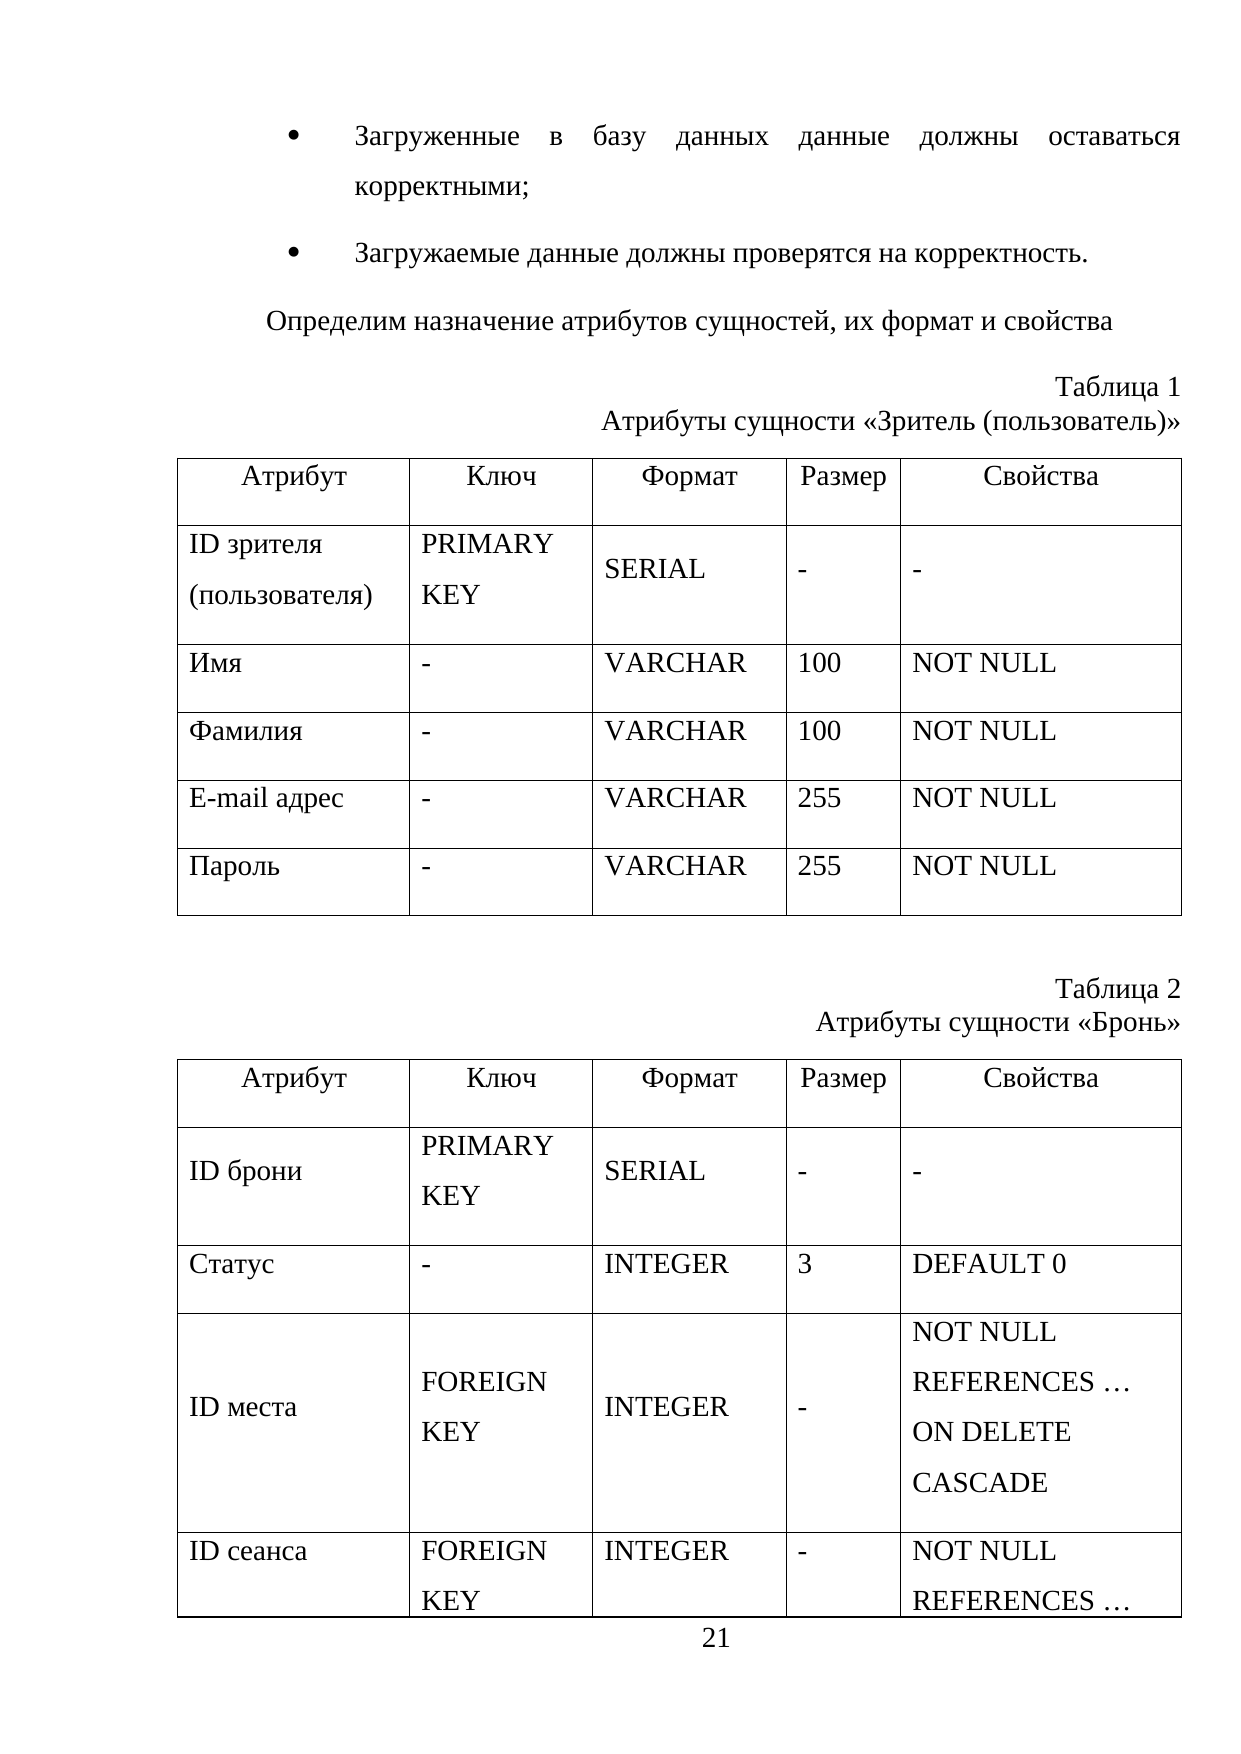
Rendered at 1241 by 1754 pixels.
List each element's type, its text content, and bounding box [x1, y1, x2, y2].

table_cell - [787, 1314, 900, 1532]
text Таблица 2 Атрибуты сущности «Бронь» [177, 971, 1181, 1038]
table_cell - [901, 1128, 1181, 1245]
table_cell NOT NULL [901, 645, 1181, 712]
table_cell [901, 1533, 1181, 1616]
table_header Атрибут [178, 1060, 409, 1127]
table_cell PRIMARY KEY [410, 526, 592, 644]
table_header Размер [787, 1060, 900, 1127]
table_cell Пароль [178, 849, 409, 915]
table_cell VARCHAR [593, 645, 786, 712]
table_cell ID зрителя (пользователя) [178, 526, 409, 644]
table_cell INTEGER [593, 1533, 786, 1616]
table_cell VARCHAR [593, 849, 786, 915]
table_cell - [787, 526, 900, 644]
table_header Свойства [901, 1060, 1181, 1127]
table_cell Статус [178, 1246, 409, 1313]
table_cell - [410, 849, 592, 915]
table_cell 100 [787, 713, 900, 779]
table_cell SERIAL [593, 1128, 786, 1245]
table_cell 255 [787, 849, 900, 915]
table_cell 3 [787, 1246, 900, 1313]
table_cell ID сеанса [178, 1533, 409, 1616]
table_cell VARCHAR [593, 713, 786, 779]
table_header Формат [593, 1060, 786, 1127]
text Определим назначение атрибутов сущностей, их формат и свойства [177, 303, 1181, 336]
table_cell NOT NULL REFERENCES … ON DELETE CASCADE [901, 1314, 1181, 1532]
table_cell PRIMARY KEY [410, 1128, 592, 1245]
table_cell DEFAULT 0 [901, 1246, 1181, 1313]
table_cell - [787, 1128, 900, 1245]
table_cell SERIAL [593, 526, 786, 644]
list Загруженные в базу данных данные должны оставаться корректными; [288, 118, 1181, 202]
table_cell - [410, 713, 592, 779]
table_cell 255 [787, 781, 900, 847]
table_cell NOT NULL [901, 781, 1181, 847]
table_header Атрибут [178, 459, 409, 525]
table_cell - [901, 526, 1181, 644]
table_cell 100 [787, 645, 900, 712]
text Таблица 1 Атрибуты сущности «Зритель (пользователь)» [177, 369, 1181, 437]
table_cell - [787, 1533, 900, 1616]
table_cell - [410, 645, 592, 712]
table_header Свойства [901, 459, 1181, 525]
table_cell E-mail адрес [178, 781, 409, 847]
table_cell VARCHAR [593, 781, 786, 847]
table_header Ключ [410, 459, 592, 525]
table_cell ID брони [178, 1128, 409, 1245]
table_cell - [410, 781, 592, 847]
table_cell Фамилия [178, 713, 409, 779]
table_cell Имя [178, 645, 409, 712]
table_cell INTEGER [593, 1314, 786, 1532]
table_cell - [410, 1246, 592, 1313]
table_cell ID места [178, 1314, 409, 1532]
list Загружаемые данные должны проверятся на корректность. [288, 236, 1181, 269]
table_header Формат [593, 459, 786, 525]
table_cell INTEGER [593, 1246, 786, 1313]
table_cell NOT NULL [901, 713, 1181, 779]
table_cell FOREIGN KEY [410, 1533, 592, 1616]
table_header Размер [787, 459, 900, 525]
table_header Ключ [410, 1060, 592, 1127]
table_cell FOREIGN KEY [410, 1314, 592, 1532]
table_cell NOT NULL [901, 849, 1181, 915]
